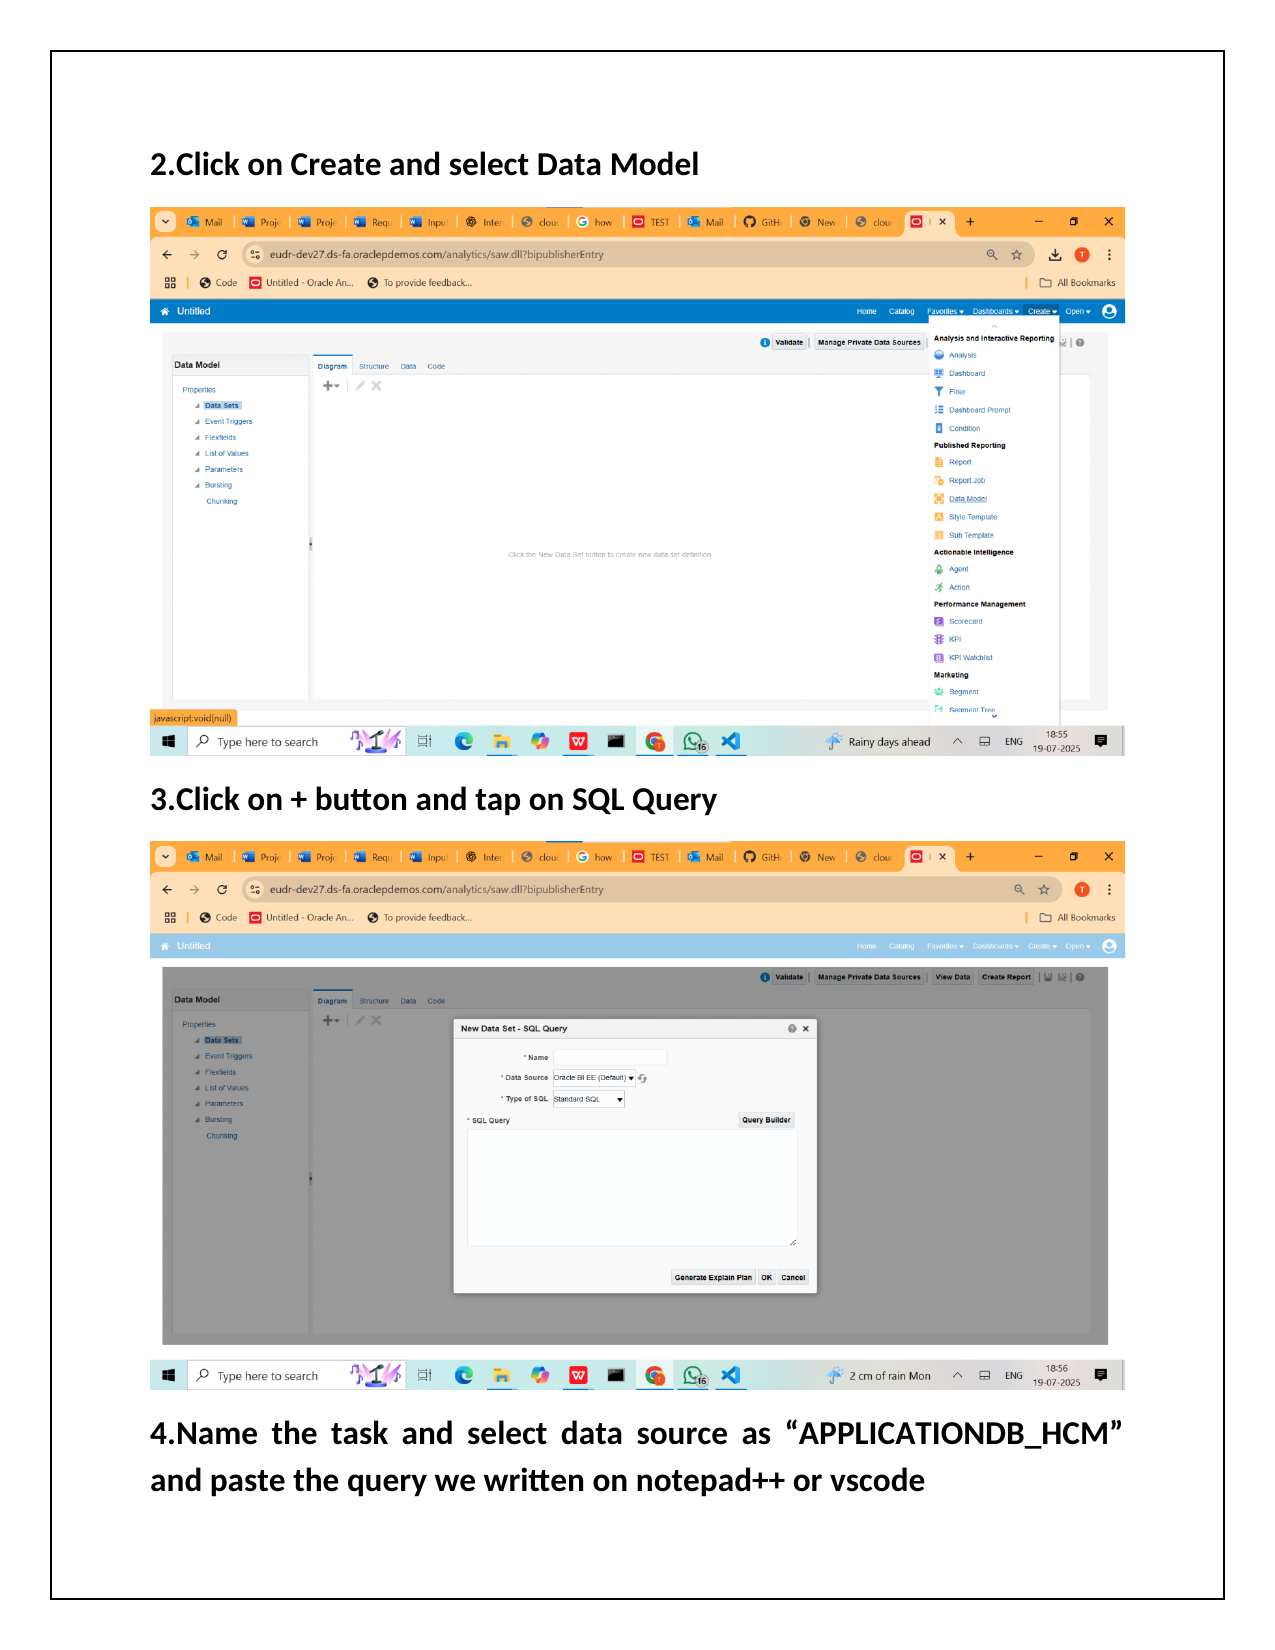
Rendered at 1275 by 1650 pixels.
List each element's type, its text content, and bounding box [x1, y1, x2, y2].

picture [150, 207, 1125, 756]
text 3.Click on + button and tap on SQL Query [150, 777, 1125, 818]
text 2.Click on Create and select Data Model [150, 143, 1125, 184]
text 4.Name the task and select data source as “APPLICATIONDB_HCM” and paste the query we written on notepad++ or vscode [150, 1412, 1125, 1500]
picture [150, 841, 1125, 1390]
